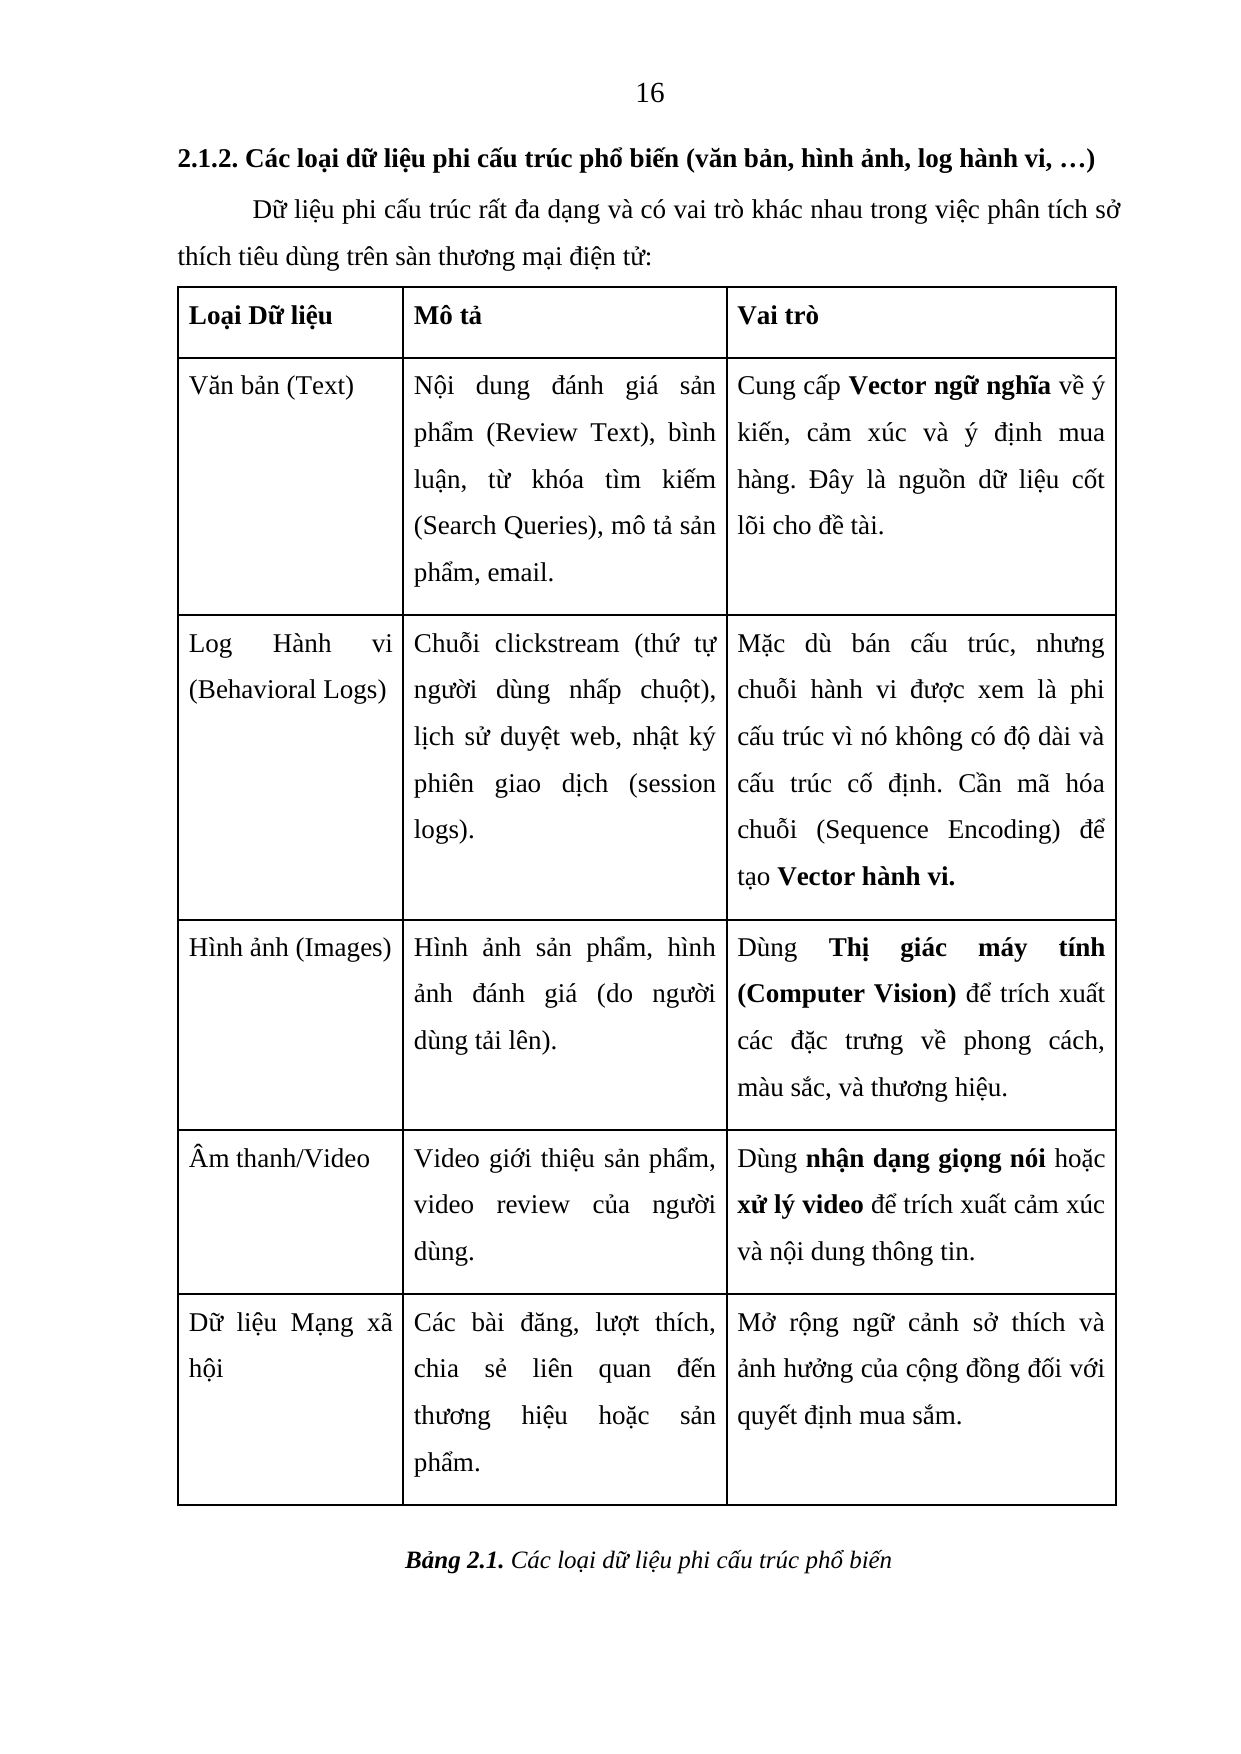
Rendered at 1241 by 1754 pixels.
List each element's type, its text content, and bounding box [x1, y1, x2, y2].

table_cell Mở rộng ngữ cảnh sở thích và ảnh hưởng của cộng đồng đối với quyết định mua sắm. [728, 1295, 1115, 1504]
table_header Mô tả [404, 288, 726, 357]
subtitle 2.1.2. Các loại dữ liệu phi cấu trúc phổ biến (văn bản, hình ảnh, log hành vi, …) [177, 142, 1122, 173]
table_cell Mặc dù bán cấu trúc, nhưng chuỗi hành vi được xem là phi cấu trúc vì nó không có độ dài và cấu trúc cố định. Cần mã hóa chuỗi (Sequence Encoding) để tạo Vector hành vi. [728, 616, 1115, 918]
table_cell Chuỗi clickstream (thứ tự người dùng nhấp chuột), lịch sử duyệt web, nhật ký phiên giao dịch (session logs). [404, 616, 726, 918]
table_cell Cung cấp Vector ngữ nghĩa về ý kiến, cảm xúc và ý định mua hàng. Đây là nguồn dữ liệu cốt lõi cho đề tài. [728, 359, 1115, 614]
table_header Loại Dữ liệu [179, 288, 402, 357]
table_cell Hình ảnh sản phẩm, hình ảnh đánh giá (do người dùng tải lên). [404, 921, 726, 1129]
table_cell Âm thanh/Video [179, 1131, 402, 1293]
table_cell Văn bản (Text) [179, 359, 402, 614]
table_cell Nội dung đánh giá sản phẩm (Review Text), bình luận, từ khóa tìm kiếm (Search Queries), mô tả sản phẩm, email. [404, 359, 726, 614]
table_cell Dùng nhận dạng giọng nói hoặc xử lý video để trích xuất cảm xúc và nội dung thông tin. [728, 1131, 1115, 1293]
table_cell Dữ liệu Mạng xã hội [179, 1295, 402, 1504]
table_cell Video giới thiệu sản phẩm, video review của người dùng. [404, 1131, 726, 1293]
table_cell Log Hành vi (Behavioral Logs) [179, 616, 402, 918]
table_cell Dùng Thị giác máy tính (Computer Vision) để trích xuất các đặc trưng về phong cách, màu sắc, và thương hiệu. [728, 921, 1115, 1129]
table_cell Các bài đăng, lượt thích, chia sẻ liên quan đến thương hiệu hoặc sản phẩm. [404, 1295, 726, 1504]
text Bảng 2.1. Các loại dữ liệu phi cấu trúc phổ biến [177, 1545, 1122, 1573]
table_cell Hình ảnh (Images) [179, 921, 402, 1129]
text Dữ liệu phi cấu trúc rất đa dạng và có vai trò khác nhau trong việc phân tích sở thích tiêu dùng trên sàn thương mại điện tử: [177, 193, 1122, 271]
table_header Vai trò [728, 288, 1115, 357]
